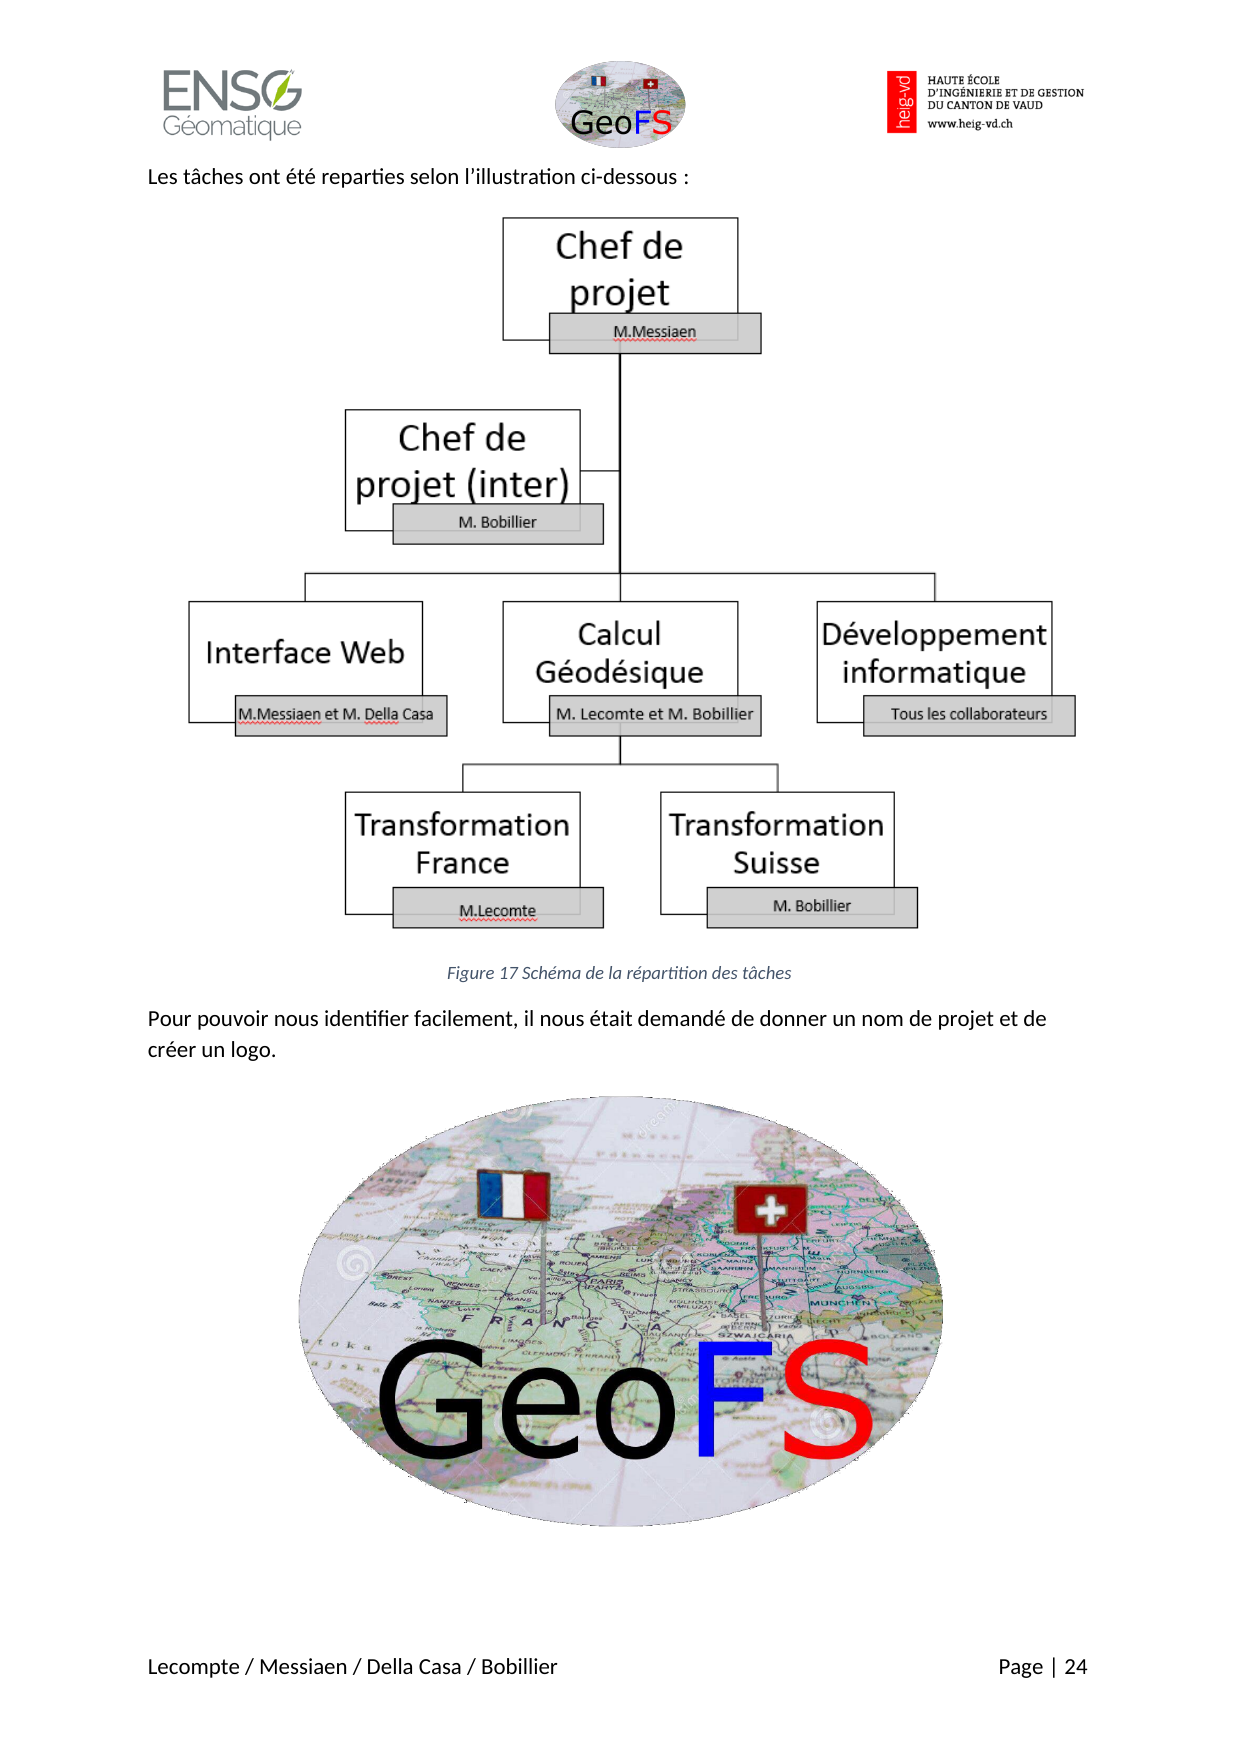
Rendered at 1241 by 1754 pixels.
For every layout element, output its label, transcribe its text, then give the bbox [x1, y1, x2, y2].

text Pour pouvoir nous identifier facilement, il nous était demandé de donner un nom de projet et de créer un logo. [148, 1004, 1093, 1063]
picture [877, 59, 1093, 148]
picture [294, 1081, 946, 1527]
text Les tâches ont été reparties selon l’illustration ci-dessous : [148, 162, 1093, 190]
picture [551, 59, 689, 148]
text Figure Schéma de la répartition des tâches [148, 961, 1093, 984]
picture [147, 59, 318, 148]
